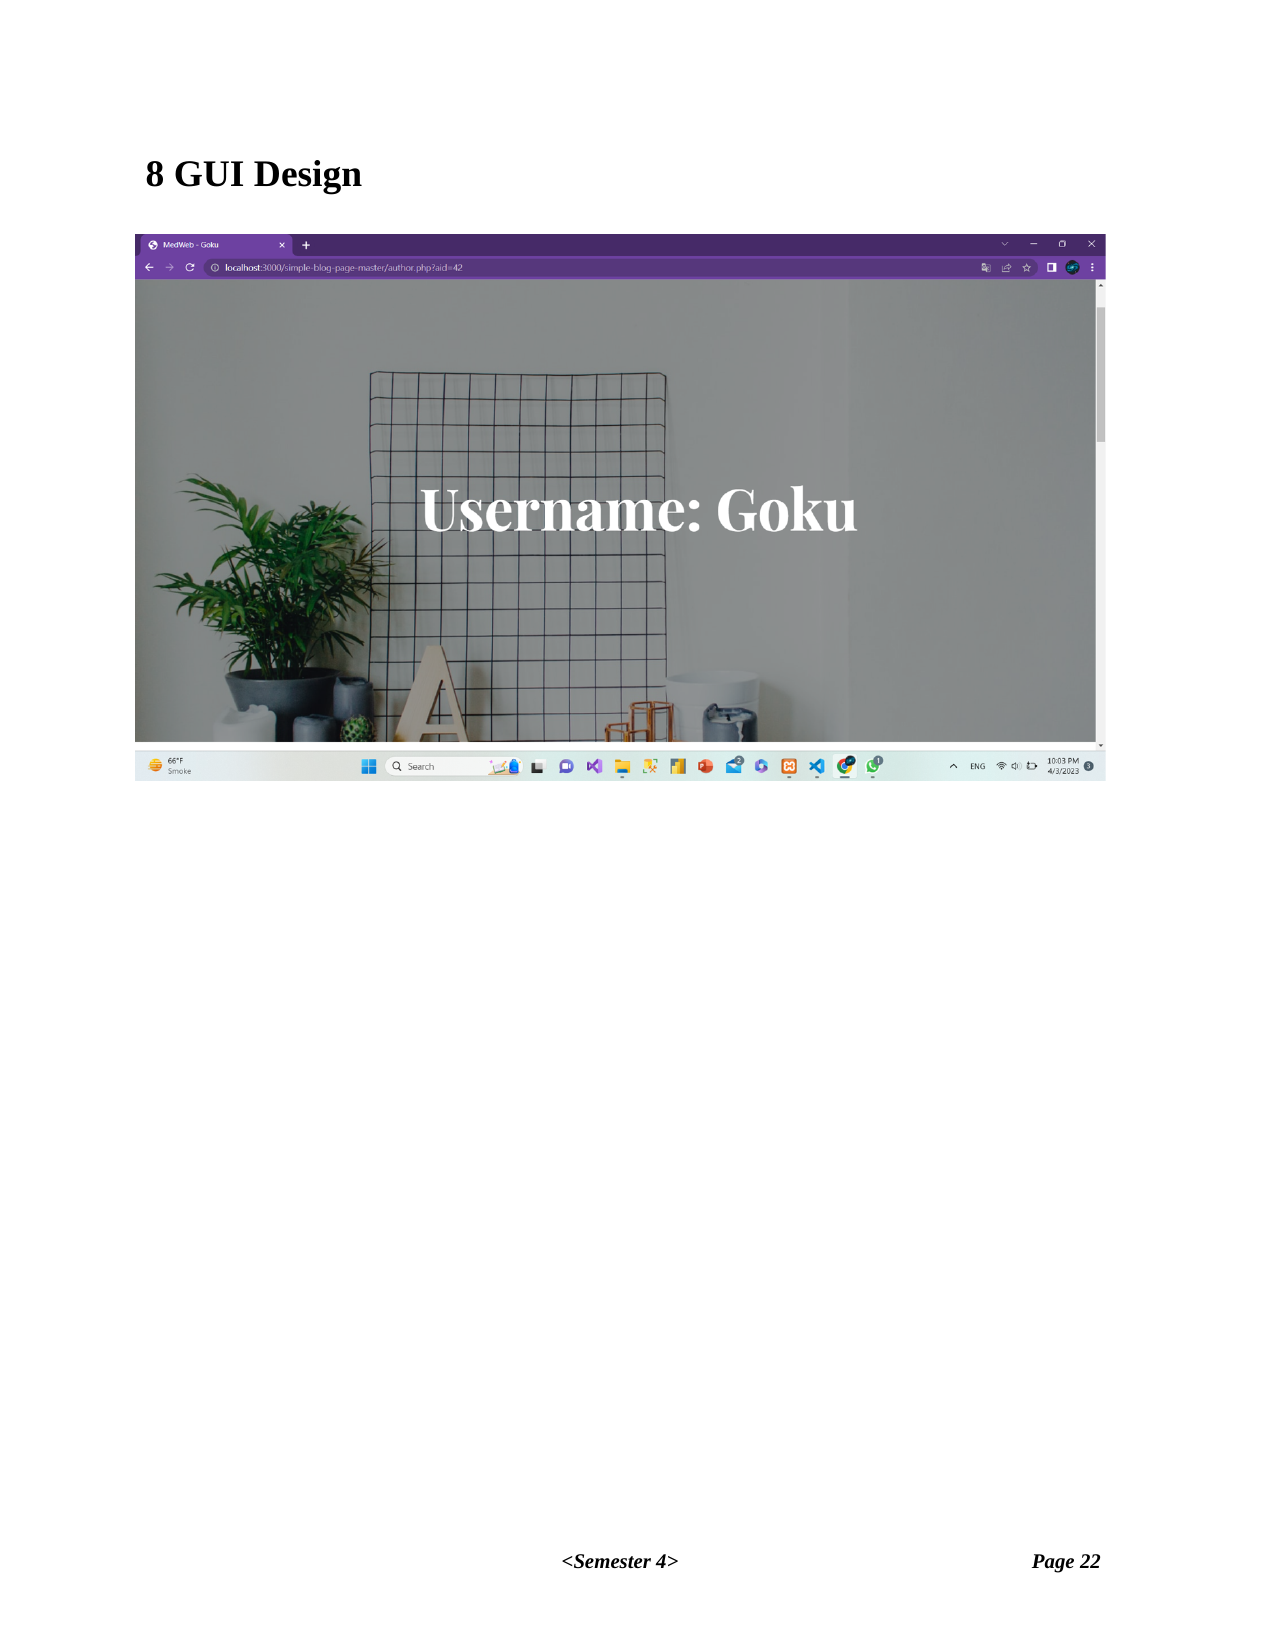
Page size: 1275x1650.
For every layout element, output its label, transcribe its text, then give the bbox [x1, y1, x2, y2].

subtitle 8 GUI Design [145, 152, 1101, 195]
picture [135, 234, 1106, 781]
